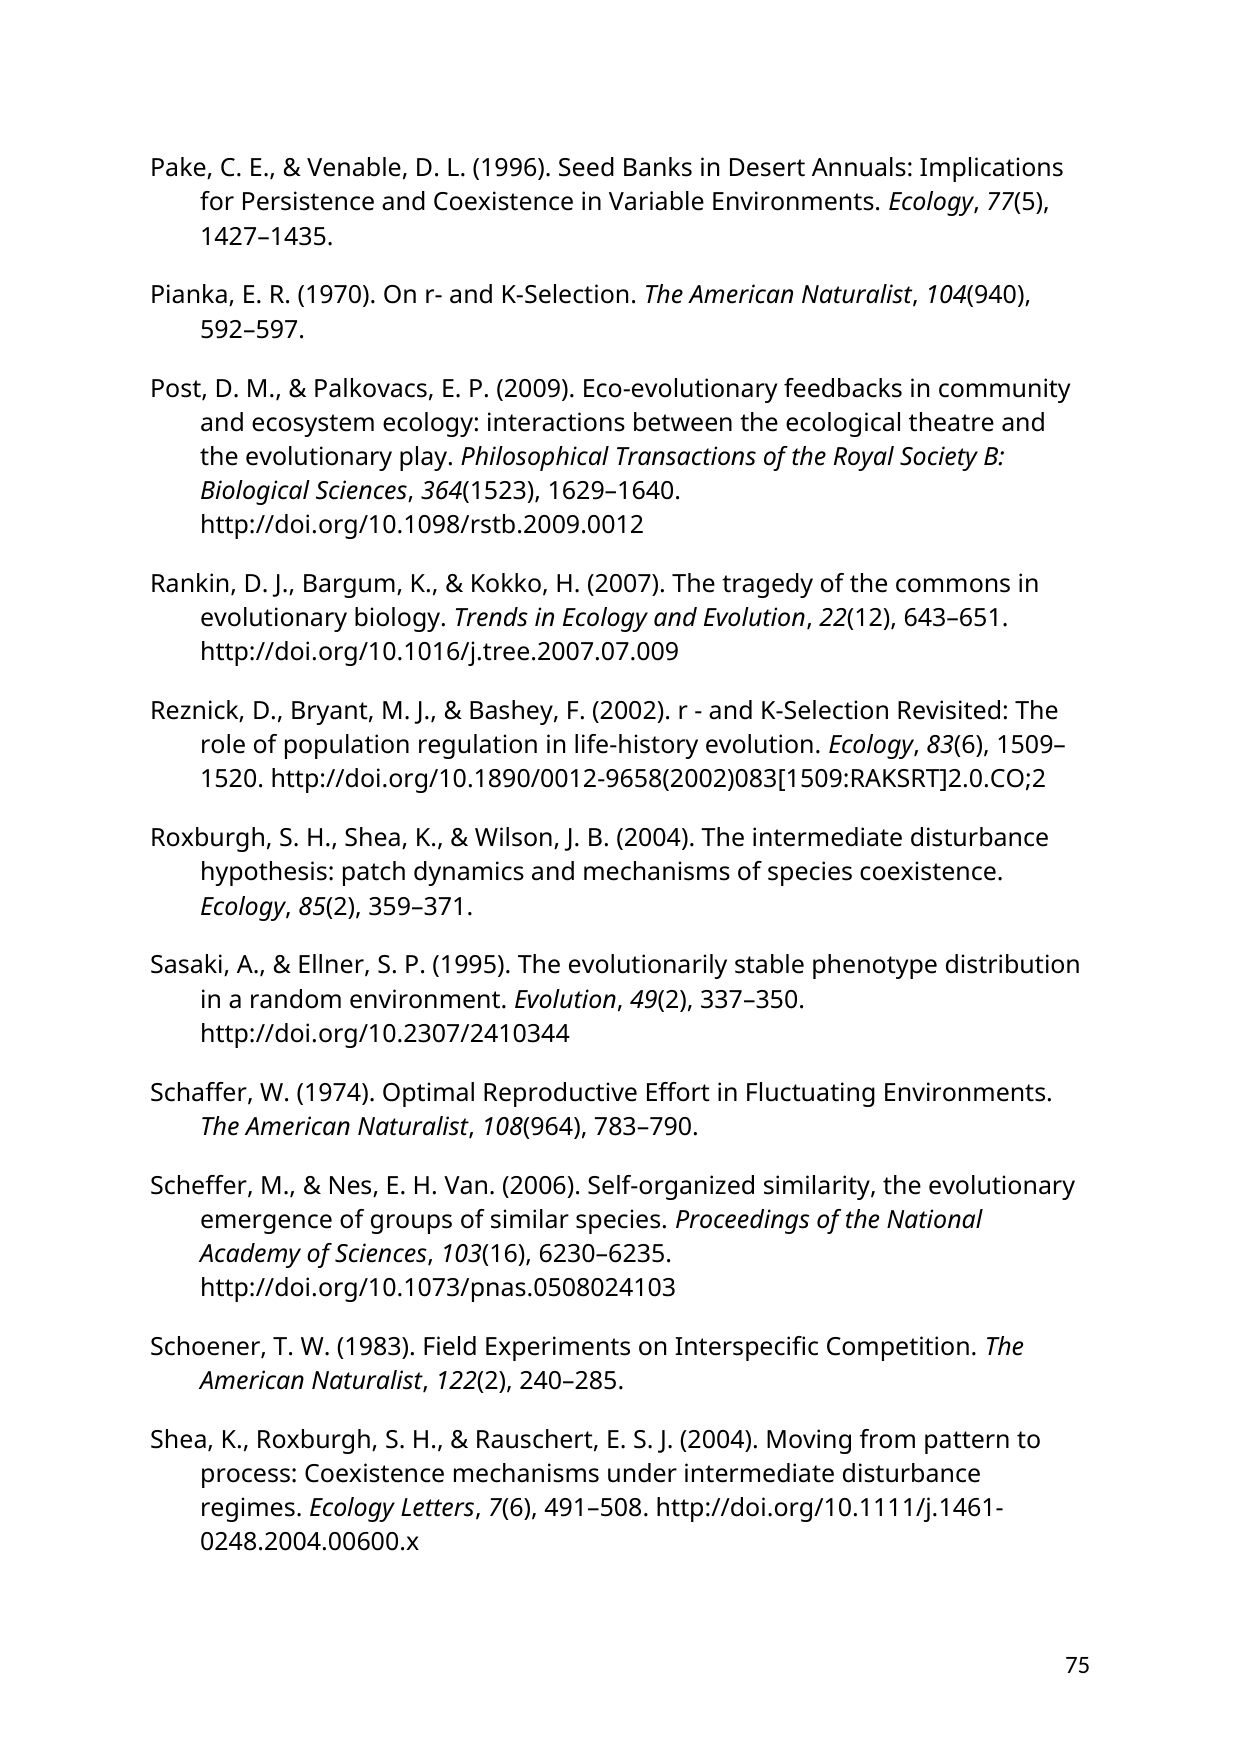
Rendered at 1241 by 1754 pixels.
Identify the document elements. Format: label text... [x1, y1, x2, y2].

text Shea, K., Roxburgh, S. H., & Rauschert, E. S. J. (2004). Moving from pattern to process: Coexistence mechanisms under intermediate disturbance regimes. Ecology Letters, 7(6), 491–508. http://doi.org/10.1111/j.1461-0248.2004.00600.x [150, 1422, 1090, 1558]
text Sasaki, A., & Ellner, S. P. (1995). The evolutionarily stable phenotype distribution in a random environment. Evolution, 49(2), 337–350. http://doi.org/10.2307/2410344 [150, 947, 1090, 1049]
text Schoener, T. W. (1983). Field Experiments on Interspecific Competition. The American Naturalist, 122(2), 240–285. [150, 1329, 1090, 1397]
text Roxburgh, S. H., Shea, K., & Wilson, J. B. (2004). The intermediate disturbance hypothesis: patch dynamics and mechanisms of species coexistence. Ecology, 85(2), 359–371. [150, 820, 1090, 922]
text Scheffer, M., & Nes, E. H. Van. (2006). Self-organized similarity, the evolutionary emergence of groups of similar species. Proceedings of the National Academy of Sciences, 103(16), 6230–6235. http://doi.org/10.1073/pnas.0508024103 [150, 1167, 1090, 1304]
text Reznick, D., Bryant, M. J., & Bashey, F. (2002). r - and K-Selection Revisited: The role of population regulation in life-history evolution. Ecology, 83(6), 1509–1520. http://doi.org/10.1890/0012-9658(2002)083[1509:RAKSRT]2.0.CO;2 [150, 693, 1090, 795]
text Post, D. M., & Palkovacs, E. P. (2009). Eco-evolutionary feedbacks in community and ecosystem ecology: interactions between the ecological theatre and the evolutionary play. Philosophical Transactions of the Royal Society B: Biological Sciences, 364(1523), 1629–1640. http://doi.org/10.1098/rstb.2009.0012 [150, 370, 1090, 541]
text Schaffer, W. (1974). Optimal Reproductive Effort in Fluctuating Environments. The American Naturalist, 108(964), 783–790. [150, 1074, 1090, 1142]
text Pake, C. E., & Venable, D. L. (1996). Seed Banks in Desert Annuals: Implications for Persistence and Coexistence in Variable Environments. Ecology, 77(5), 1427–1435. [150, 150, 1090, 252]
text Rankin, D. J., Bargum, K., & Kokko, H. (2007). The tragedy of the commons in evolutionary biology. Trends in Ecology and Evolution, 22(12), 643–651. http://doi.org/10.1016/j.tree.2007.07.009 [150, 566, 1090, 668]
text Pianka, E. R. (1970). On r- and K-Selection. The American Naturalist, 104(940), 592–597. [150, 277, 1090, 345]
